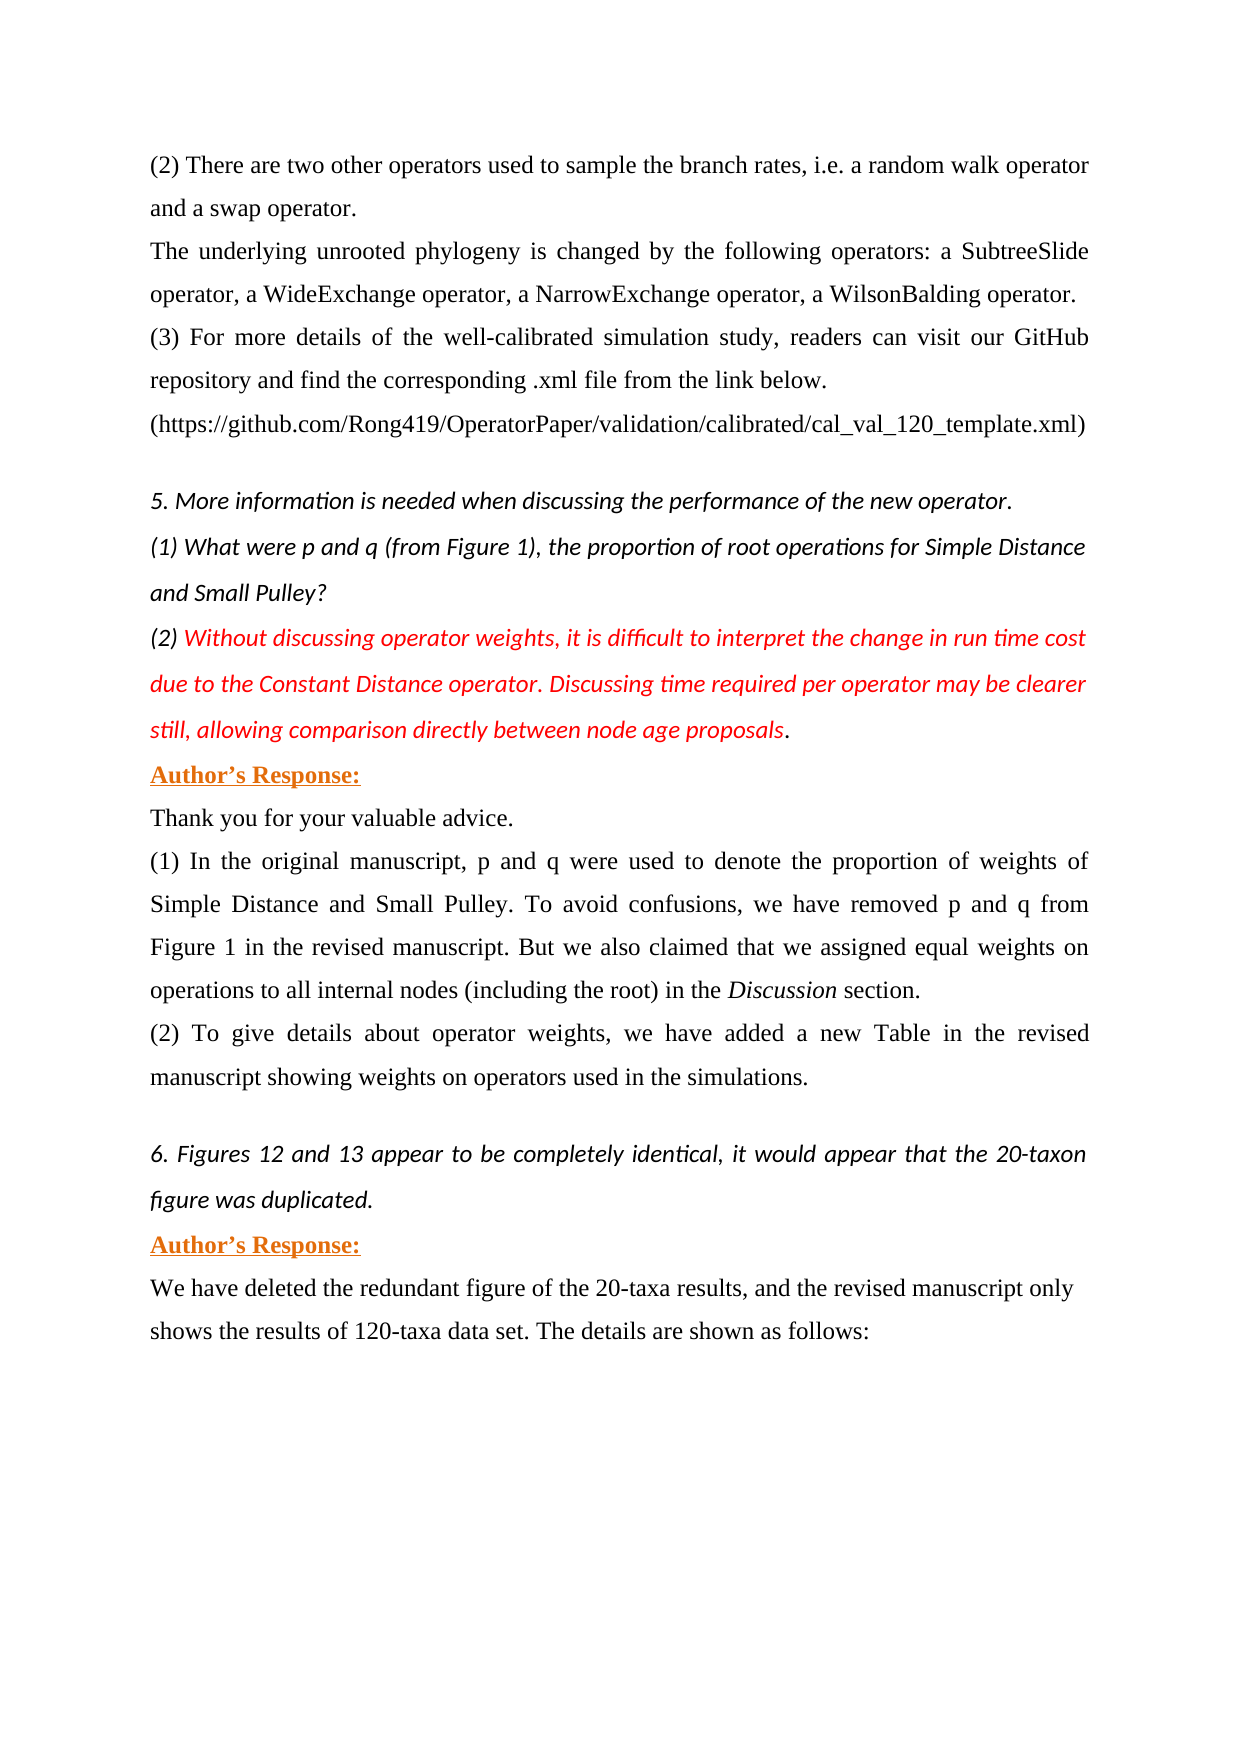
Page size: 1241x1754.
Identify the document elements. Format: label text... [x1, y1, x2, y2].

text (1) In the original manuscript, p and q were used to denote the proportion of weights of Simple Distance and Small Pulley. To avoid confusions, we have removed p and q from Figure 1 in the revised manuscript. But we also claimed that we assigned equal weights on operations to all internal nodes (including the root) in the Discussion section. [150, 846, 1090, 1004]
text (2) There are two other operators used to sample the branch rates, i.e. a random walk operator and a swap operator. [150, 150, 1090, 222]
text Author’s Response: [150, 1230, 1090, 1258]
text (https://github.com/Rong419/OperatorPaper/validation/calibrated/cal_val_120_template.xml) [150, 409, 1090, 437]
text We have deleted the redundant figure of the 20-taxa results, and the revised manuscript only shows the results of 120-taxa data set. The details are shown as follows: [150, 1273, 1090, 1345]
text Thank you for your valuable advice. [150, 803, 1090, 832]
text (3) For more details of the well-calibrated simulation study, readers can visit our GitHub repository and find the corresponding .xml file from the link below. [150, 322, 1090, 394]
text (2) Without discussing operator weights, it is difficult to interpret the change in run time cost due to the Constant Distance operator. Discussing time required per operator may be clearer still, allowing comparison directly between node age proposals. [150, 623, 1090, 744]
text 5. More information is needed when discussing the performance of the new operator. [150, 485, 1090, 516]
text (2) To give details about operator weights, we have added a new Table in the revised manuscript showing weights on operators used in the simulations. [150, 1018, 1090, 1090]
text 6. Figures 12 and 13 appear to be completely identical, it would appear that the 20-taxon figure was duplicated. [150, 1138, 1090, 1214]
text The underlying unrooted phylogeny is changed by the following operators: a SubtreeSlide operator, a WideExchange operator, a NarrowExchange operator, a WilsonBalding operator. [150, 236, 1090, 308]
text (1) What were p and q (from Figure 1), the proportion of root operations for Simple Distance and Small Pulley? [150, 531, 1090, 607]
text Author’s Response: [150, 760, 1090, 788]
